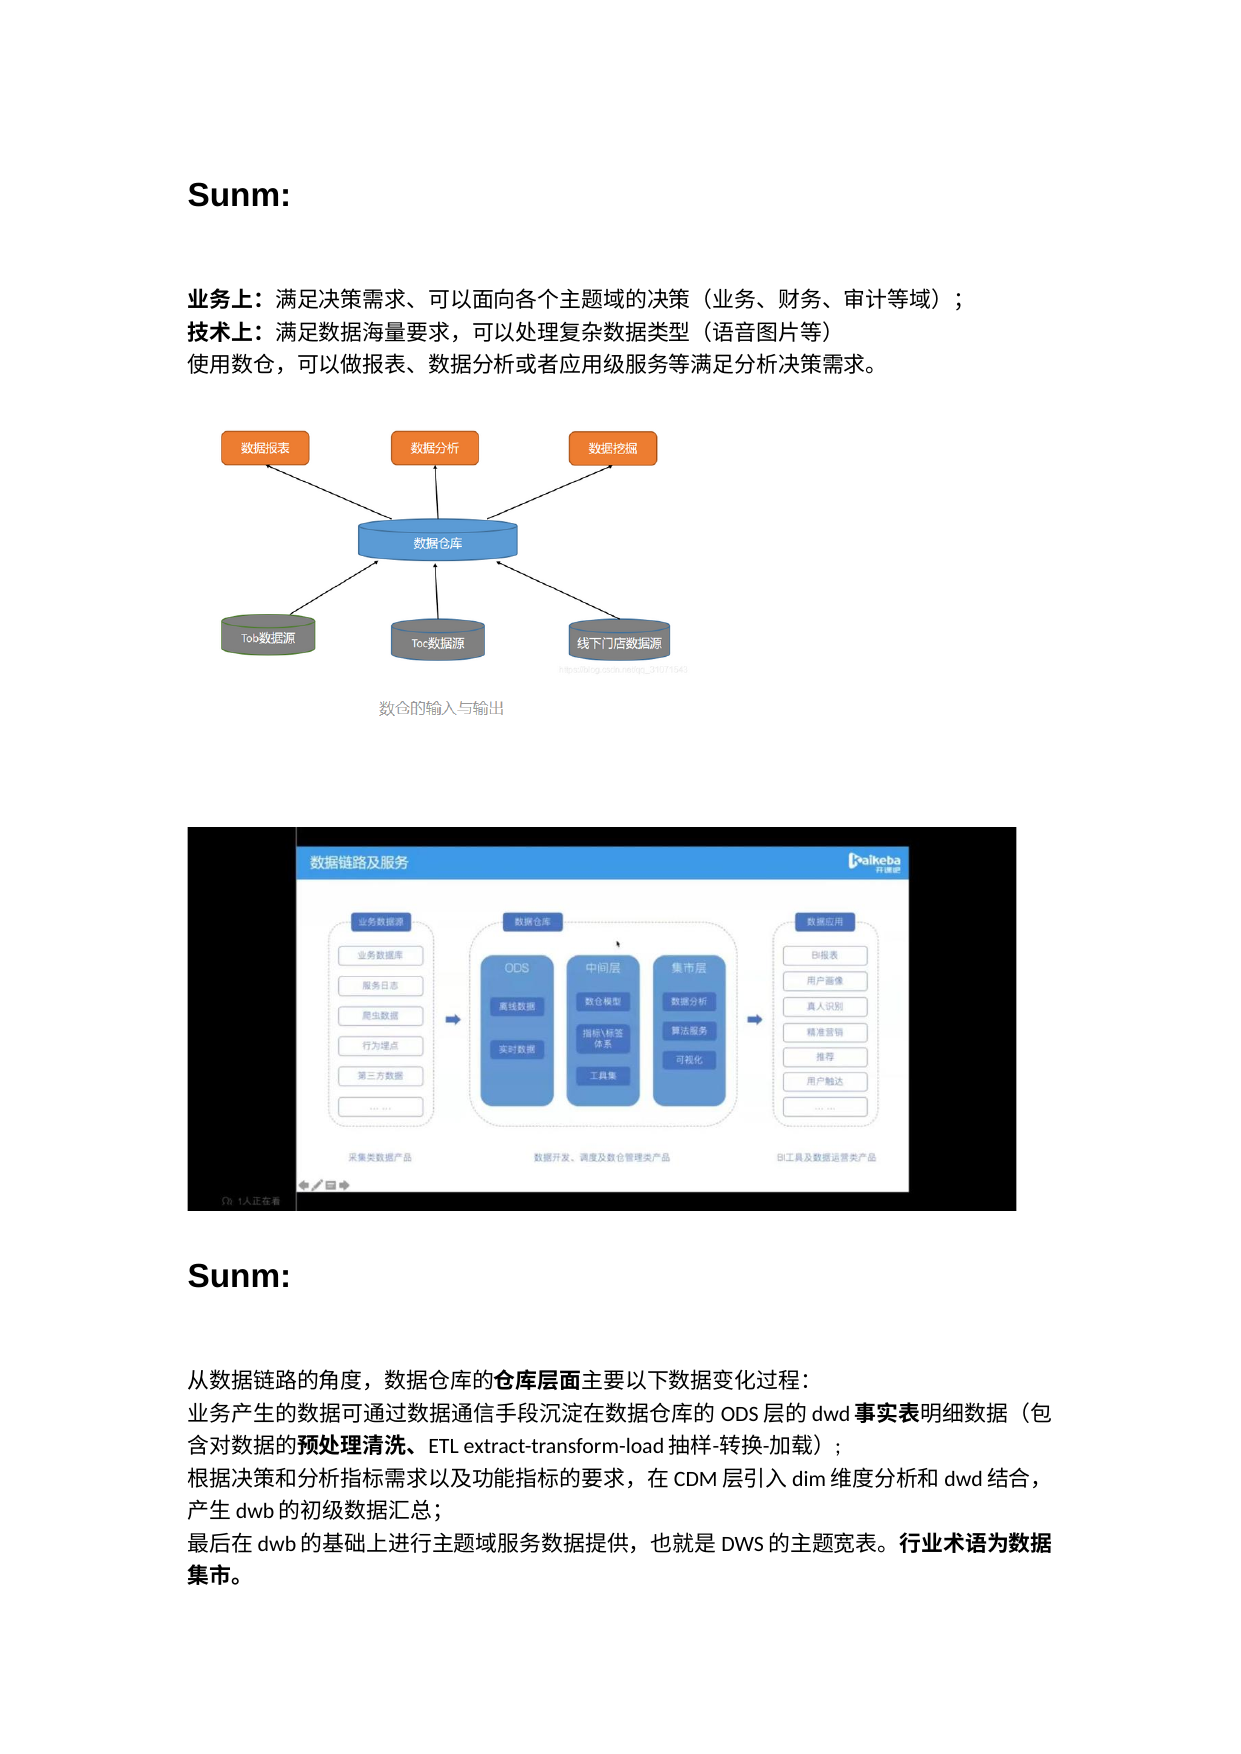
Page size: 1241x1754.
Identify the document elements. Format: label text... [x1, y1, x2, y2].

text 业务产生的数据可通过数据通信手段沉淀在数据仓库的ODS层的dwd事实表明细数据（包含对数据的预处理清洗、ETL extract-transform-load抽样-转换-加载）; [187, 1396, 1053, 1461]
text 技术上：满足数据海量要求，可以处理复杂数据类型（语音图片等） [187, 314, 1053, 347]
text 根据决策和分析指标需求以及功能指标的要求，在CDM层引入dim维度分析和dwd结合，产生dwb的初级数据汇总； [187, 1461, 1053, 1526]
subtitle Sunm: [187, 162, 1053, 227]
subtitle Sunm: [187, 1243, 1053, 1308]
picture [187, 827, 1017, 1211]
text 使用数仓，可以做报表、数据分析或者应用级服务等满足分析决策需求。 [187, 347, 1053, 379]
text 最后在dwb的基础上进行主题域服务数据提供，也就是DWS的主题宽表。行业术语为数据集市。 [187, 1526, 1053, 1591]
picture [187, 413, 713, 728]
text 业务上：满足决策需求、可以面向各个主题域的决策（业务、财务、审计等域）； [187, 282, 1053, 314]
text 从数据链路的角度，数据仓库的仓库层面主要以下数据变化过程： [187, 1363, 1053, 1396]
